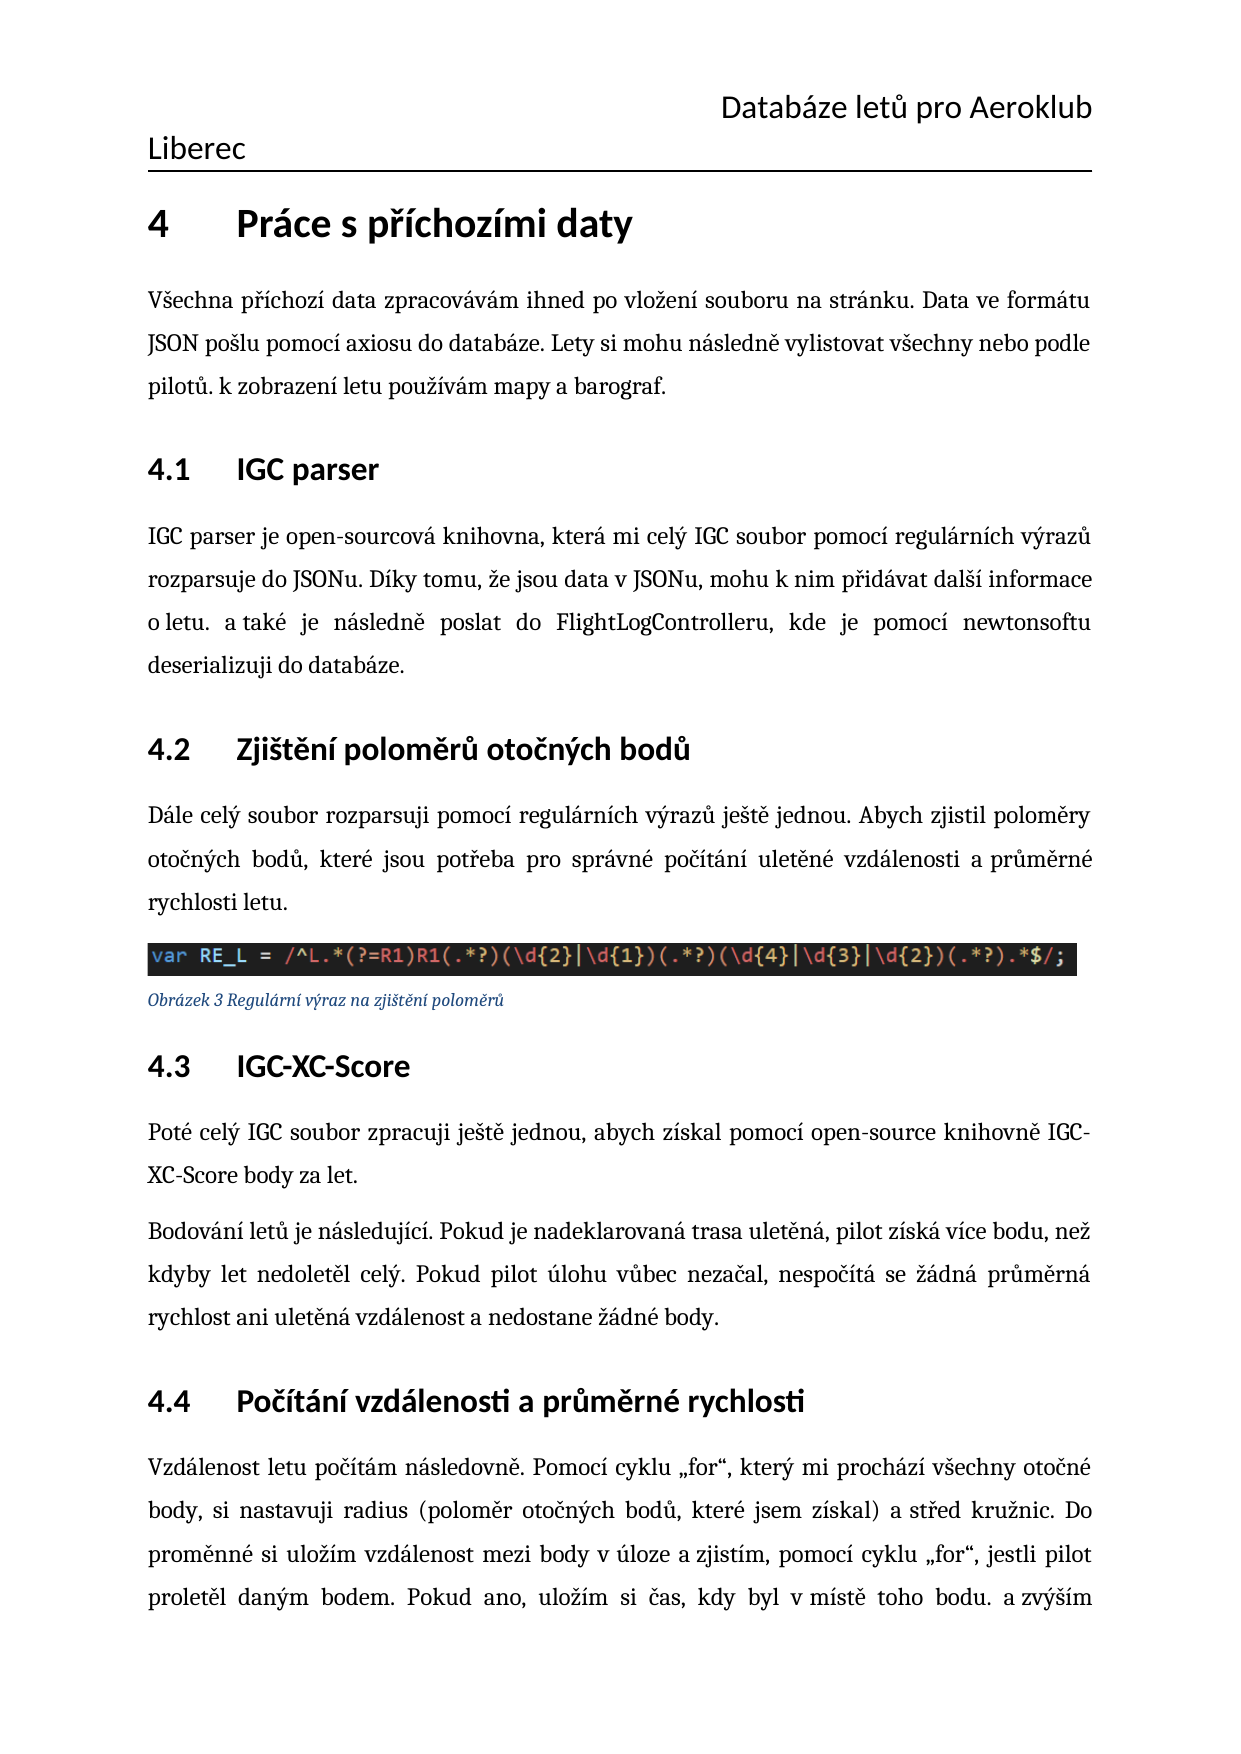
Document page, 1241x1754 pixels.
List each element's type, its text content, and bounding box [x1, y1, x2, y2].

text Počítání vzdálenosti a průměrné rychlosti [148, 1380, 1092, 1421]
text Všechna příchozí data zpracovávám ihned po vložení souboru na stránku. Data ve formátu JSON pošlu pomocí axiosu do databáze. Lety si mohu následně vylistovat všechny nebo podle pilotů. k zobrazení letu používám mapy a barograf. [148, 286, 1092, 401]
text Práce s příchozími daty [148, 197, 1092, 248]
text IGC parser [148, 448, 1092, 489]
text IGC parser je open-sourcová knihovna, která mi celý IGC soubor pomocí regulárních výrazů rozparsuje do JSONu. Díky tomu, že jsou data v JSONu, mohu k nim přidávat další informace o letu. a také je následně poslat do FlightLogControlleru, kde je pomocí newtonsoftu deserializuji do databáze. [148, 522, 1092, 680]
text IGC-XC-Score [148, 1045, 1092, 1086]
text Zjištění poloměrů otočných bodů [148, 728, 1092, 768]
text Poté celý IGC soubor zpracuji ještě jednou, abych získal pomocí open-source knihovně IGC-XC-Score body za let. [148, 1118, 1092, 1190]
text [148, 1453, 1092, 1611]
text Bodování letů je následující. Pokud je nadeklarovaná trasa uletěná, pilot získá více bodu, než kdyby let nedoletěl celý. Pokud pilot úlohu vůbec nezačal, nespočítá se žádná průměrná rychlost ani uletěná vzdálenost a nedostane žádné body. [148, 1217, 1092, 1332]
picture [147, 943, 1077, 976]
text Dále celý soubor rozparsuji pomocí regulárních výrazů ještě jednou. Abych zjistil poloměry otočných bodů, které jsou potřeba pro správné počítání uletěné vzdálenosti a průměrné rychlosti letu. [148, 801, 1092, 916]
